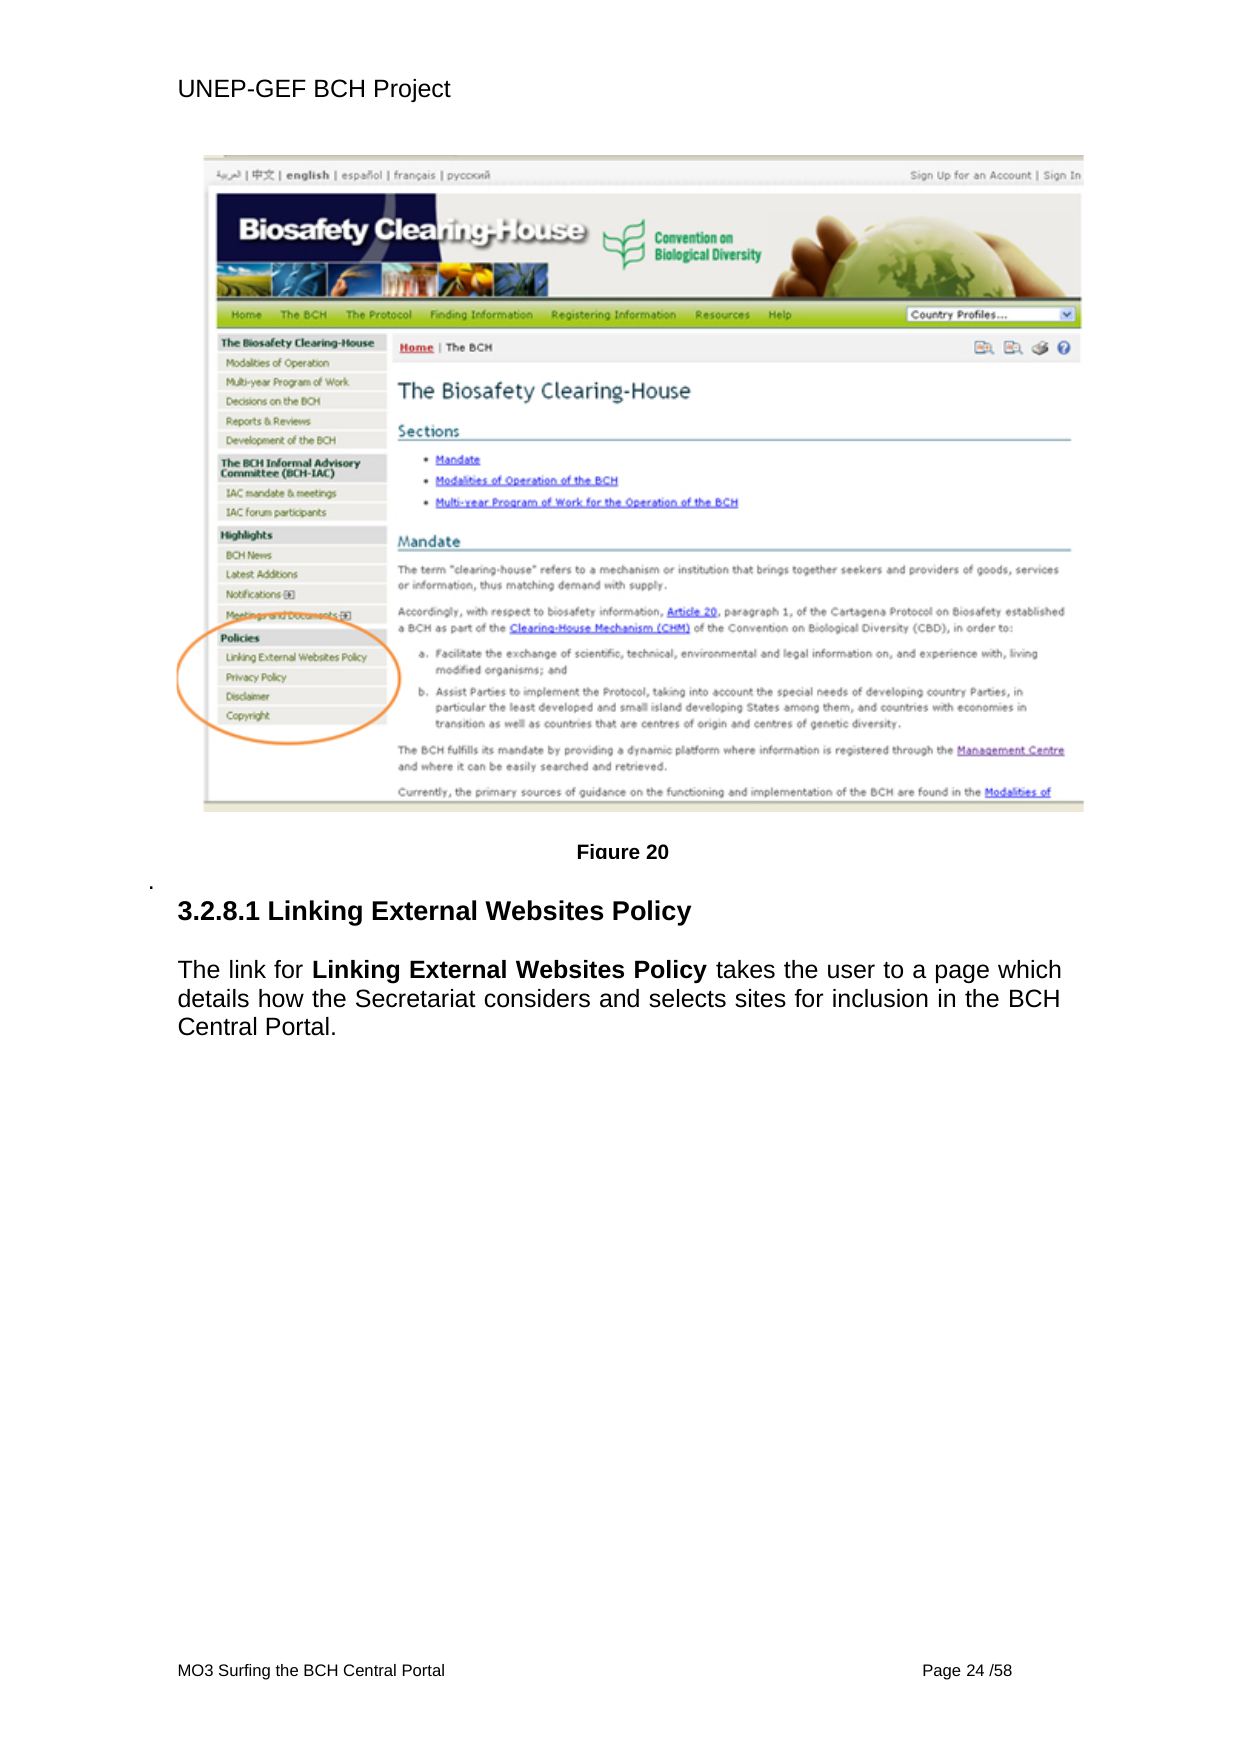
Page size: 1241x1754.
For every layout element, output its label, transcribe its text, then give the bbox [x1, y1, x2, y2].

text The link for Linking External Websites Policy takes the user to a page which details how the Secretariat considers and selects sites for inclusion in the BCH Central Portal. [177, 955, 1063, 1041]
picture [176, 155, 1084, 812]
subtitle Linking External Websites Policy [177, 895, 1063, 926]
